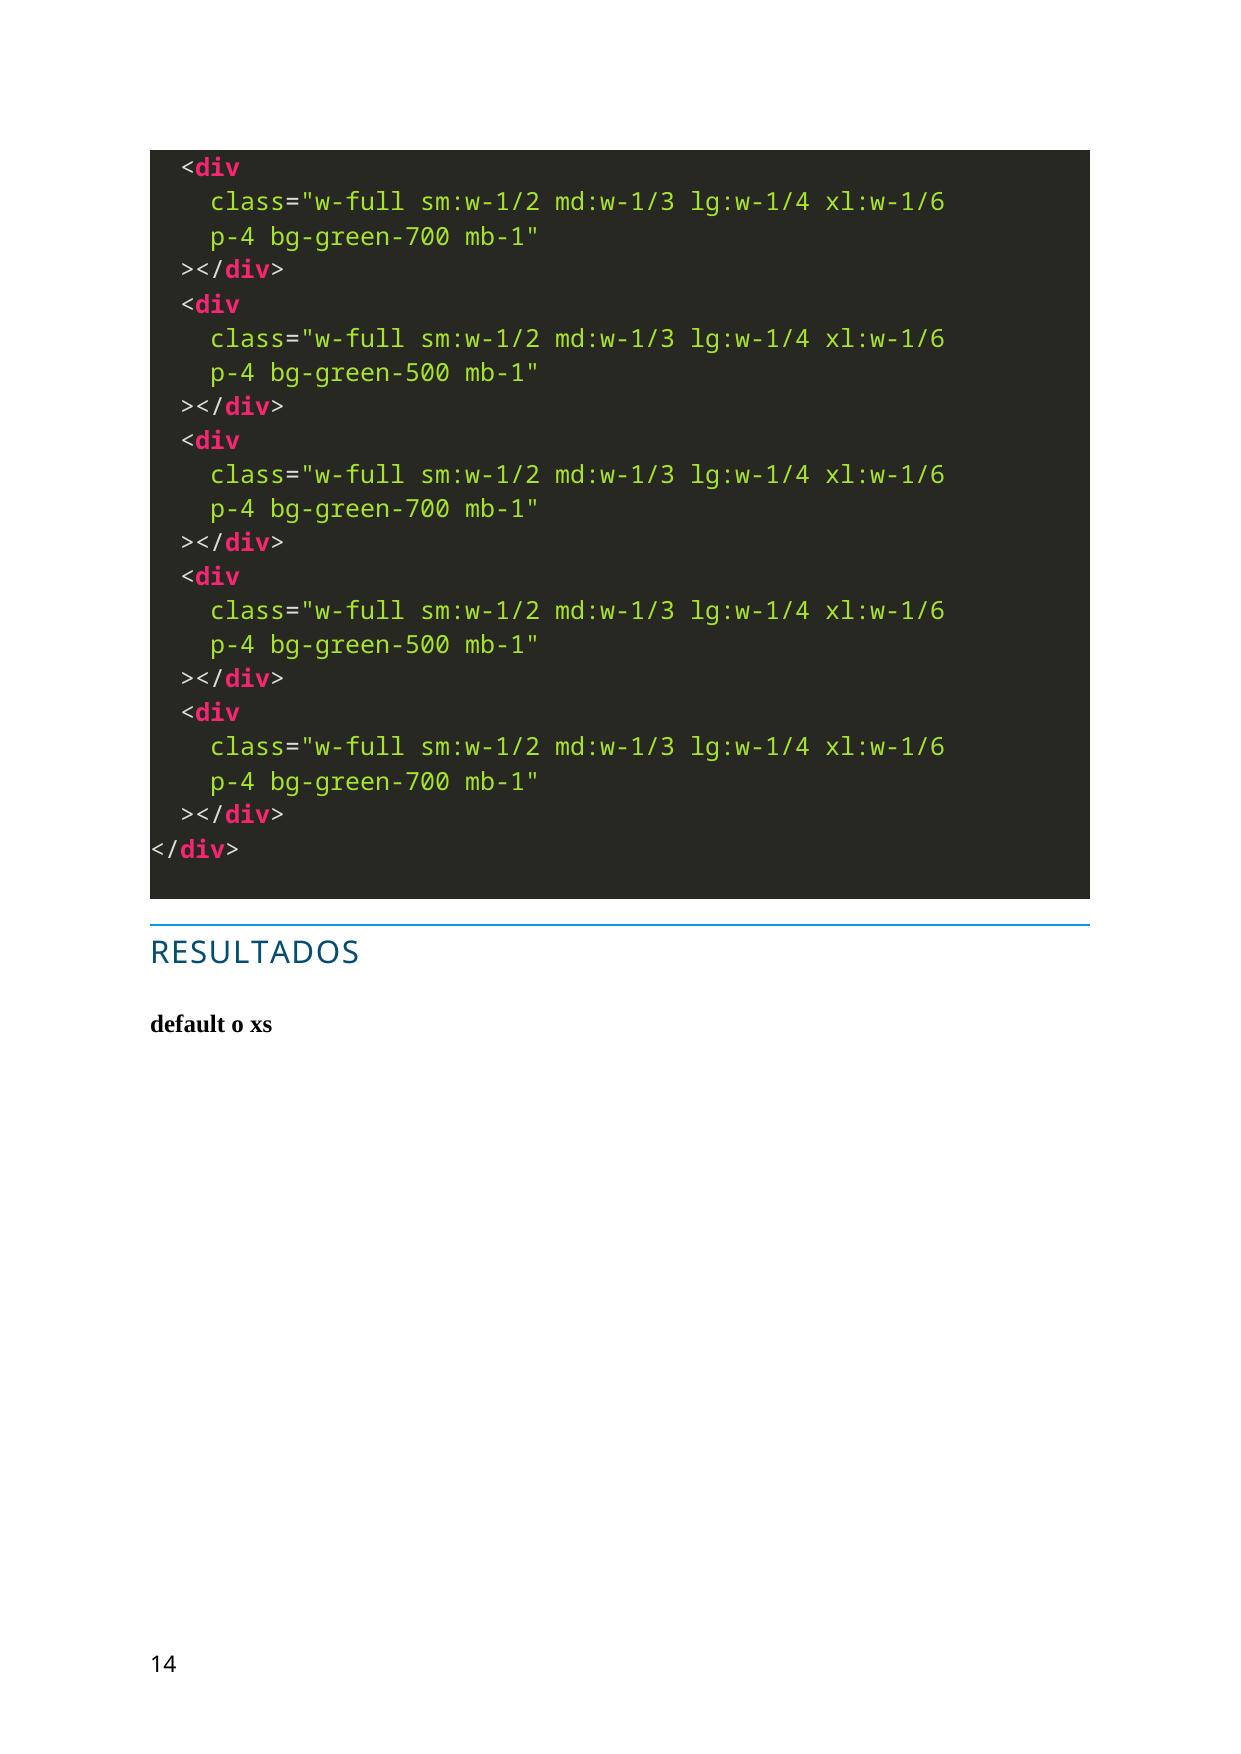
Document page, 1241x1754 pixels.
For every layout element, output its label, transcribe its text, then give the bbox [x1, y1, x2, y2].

text p-4 bg-green-500 mb-1" [150, 627, 1090, 661]
text default o xs [150, 998, 1090, 1038]
text </div> [150, 831, 1090, 865]
text ></div> [150, 388, 1090, 422]
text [150, 184, 1090, 218]
text ></div> [150, 661, 1090, 695]
text class="w-full sm:w-1/2 md:w-1/3 lg:w-1/4 xl:w-1/6 [150, 457, 1090, 491]
subtitle Resultados [150, 926, 1090, 973]
text p-4 bg-green-700 mb-1" [150, 763, 1090, 797]
text class="w-full sm:w-1/2 md:w-1/3 lg:w-1/4 xl:w-1/6 [150, 729, 1090, 763]
text p-4 bg-green-700 mb-1" [150, 218, 1090, 252]
text <div [150, 695, 1090, 729]
text <div [150, 150, 1090, 184]
text p-4 bg-green-500 mb-1" [150, 354, 1090, 388]
text <div [150, 559, 1090, 593]
text <div [150, 422, 1090, 457]
text ></div> [150, 525, 1090, 559]
text ></div> [150, 252, 1090, 286]
text class="w-full sm:w-1/2 md:w-1/3 lg:w-1/4 xl:w-1/6 [150, 593, 1090, 627]
text p-4 bg-green-700 mb-1" [150, 491, 1090, 525]
text ></div> [150, 797, 1090, 831]
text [150, 320, 1090, 354]
text <div [150, 286, 1090, 320]
